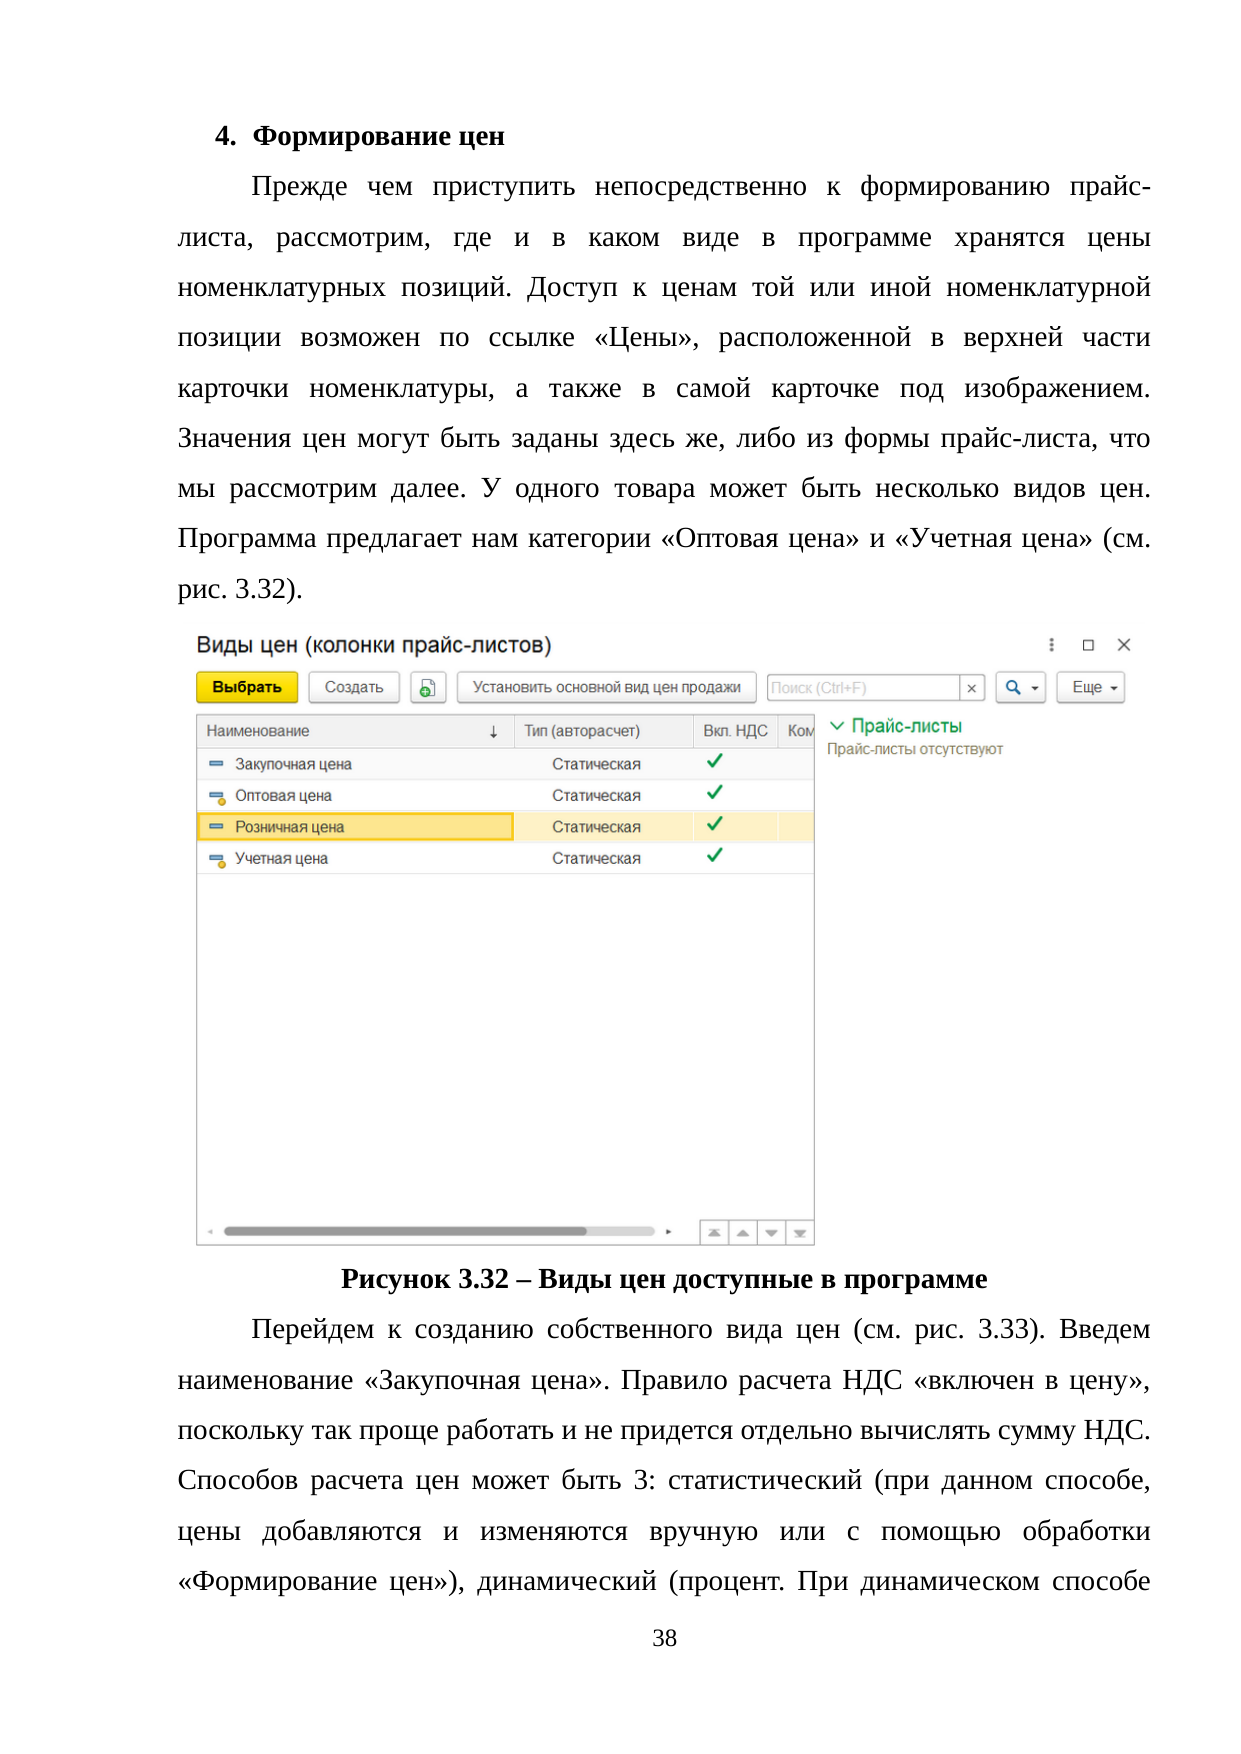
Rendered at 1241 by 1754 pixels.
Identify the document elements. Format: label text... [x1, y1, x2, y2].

subtitle Формирование цен [215, 118, 1152, 152]
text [177, 1311, 1152, 1597]
picture [183, 621, 1146, 1247]
text Рисунок 3.32 – Виды цен доступные в программе [177, 1261, 1152, 1295]
text Прежде чем приступить непосредственно к формированию прайс-листа, рассмотрим, где и в каком виде в программе хранятся цены номенклатурных позиций. Доступ к ценам той или иной номенклатурной позиции возможен по ссылке «Цены», расположенной в верхней части карточки номенклатуры, а также в самой карточке под изображением. Значения цен могут быть заданы здесь же, либо из формы прайс-листа, что мы рассмотрим далее. У одного товара может быть несколько видов цен. Программа предлагает нам категории «Оптовая цена» и «Учетная цена» (см. рис. 3.32). [177, 168, 1152, 604]
